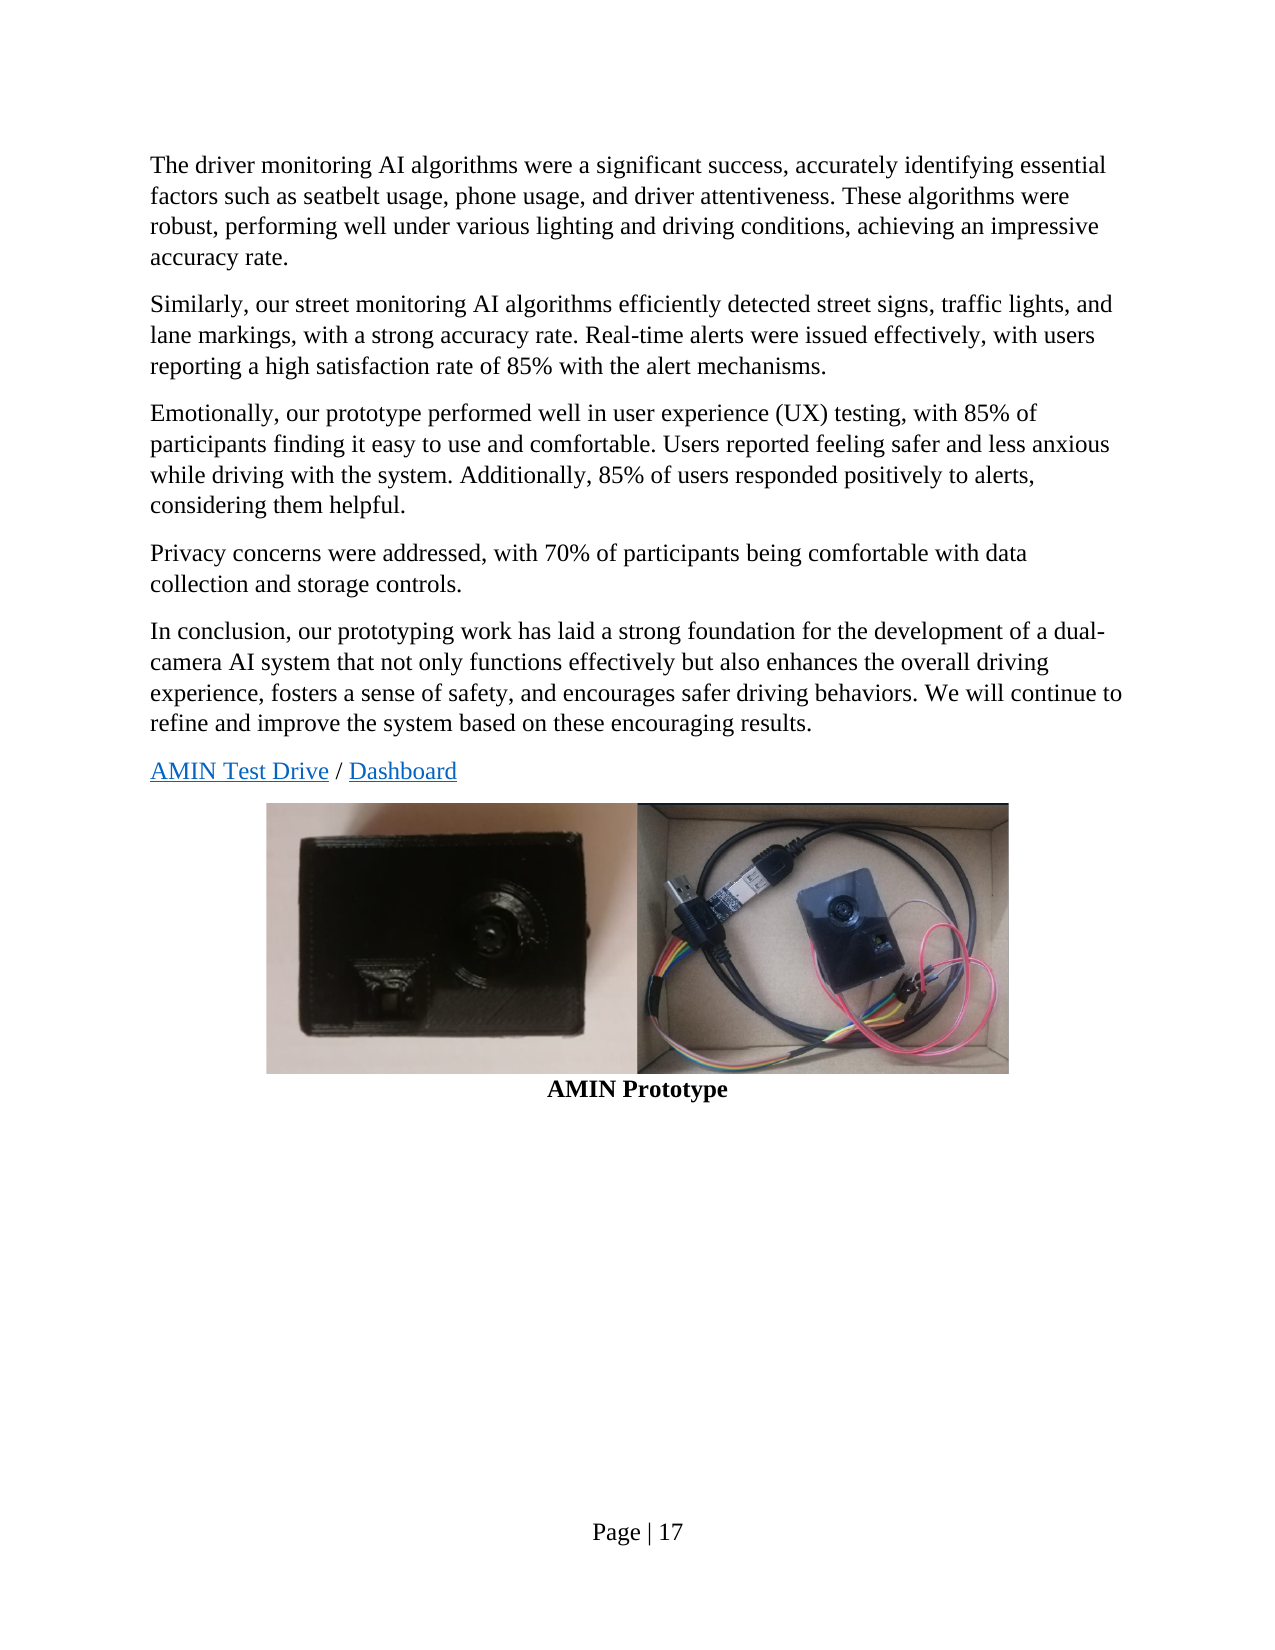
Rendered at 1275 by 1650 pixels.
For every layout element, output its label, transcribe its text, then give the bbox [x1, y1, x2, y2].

text The driver monitoring AI algorithms were a significant success, accurately identifying essential factors such as seatbelt usage, phone usage, and driver attentiveness. These algorithms were robust, performing well under various lighting and driving conditions, achieving an impressive accuracy rate. [150, 150, 1125, 271]
text Privacy concerns were addressed, with 70% of participants being comfortable with data collection and storage controls. [150, 538, 1125, 597]
text AMIN Test Drive / Dashboard [150, 756, 1125, 784]
picture [266, 803, 1009, 1074]
text Emotionally, our prototype performed well in user experience (UX) testing, with 85% of participants finding it easy to use and comfortable. Users reported feeling safer and less anxious while driving with the system. Additionally, 85% of users responded positively to alerts, considering them helpful. [150, 398, 1125, 519]
text Similarly, our street monitoring AI algorithms efficiently detected street signs, traffic lights, and lane markings, with a strong accuracy rate. Real-time alerts were issued effectively, with users reporting a high satisfaction rate of 85% with the alert mechanisms. [150, 289, 1125, 380]
text AMIN Prototype [150, 1074, 1125, 1103]
text In conclusion, our prototyping work has laid a strong foundation for the development of a dual-camera AI system that not only functions effectively but also enhances the overall driving experience, fosters a sense of safety, and encourages safer driving behaviors. We will continue to refine and improve the system based on these encouraging results. [150, 616, 1125, 737]
